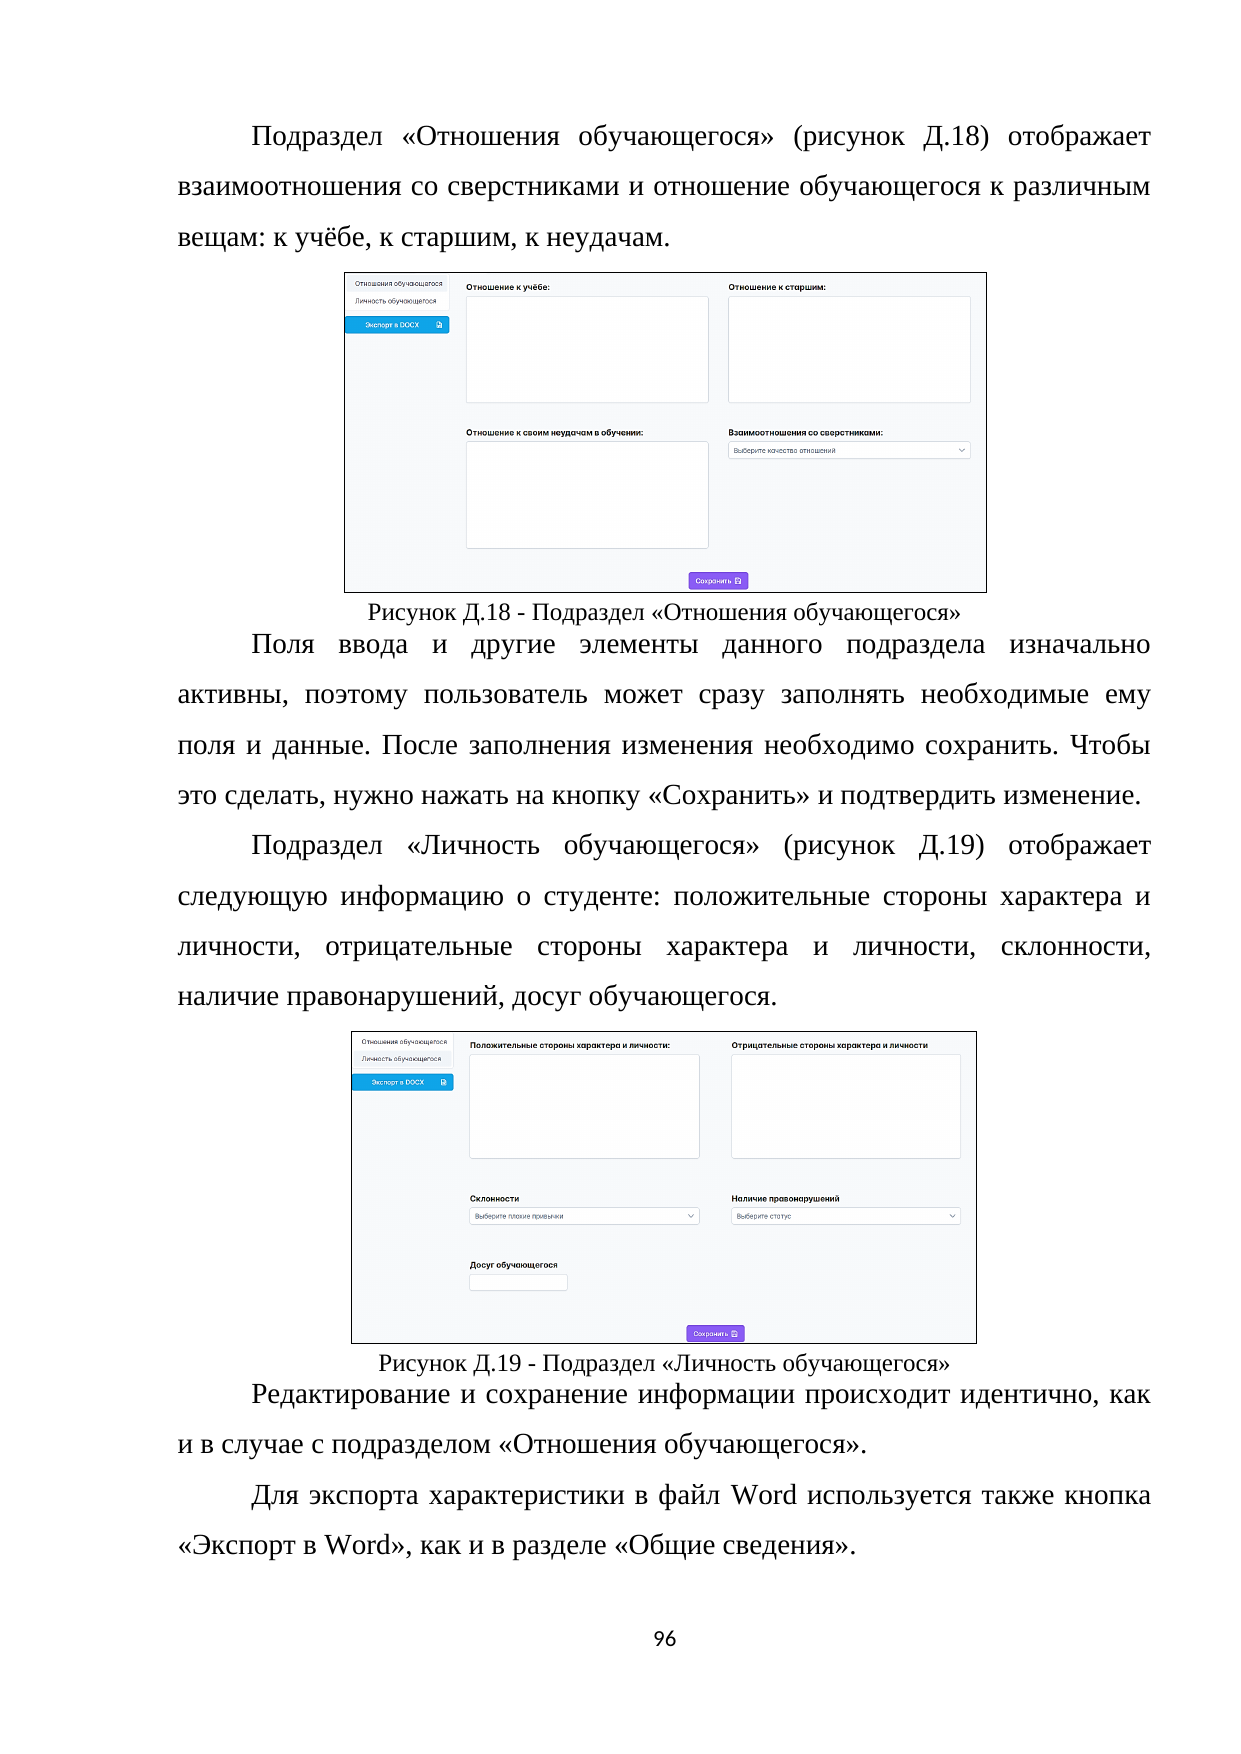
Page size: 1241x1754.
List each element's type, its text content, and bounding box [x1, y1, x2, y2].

text Рисунок Д.18 - Подраздел «Отношения обучающегося» [177, 597, 1152, 626]
text Поля ввода и другие элементы данного подраздела изначально активны, поэтому пользователь может сразу заполнять необходимые ему поля и данные. После заполнения изменения необходимо сохранить. Чтобы это сделать, нужно нажать на кнопку «Сохранить» и подтвердить изменение. [177, 626, 1152, 811]
text Редактирование и сохранение информации происходит идентично, как и в случае с подразделом «Отношения обучающегося». [177, 1376, 1152, 1460]
picture [352, 1032, 976, 1343]
text Подраздел «Личность обучающегося» (рисунок Д.19) отображает следующую информацию о студенте: положительные стороны характера и личности, отрицательные стороны характера и личности, склонности, наличие правонарушений, досуг обучающегося. [177, 827, 1152, 1012]
text Для экспорта характеристики в файл Word используется также кнопка «Экспорт в Word», как и в разделе «Общие сведения». [177, 1477, 1152, 1561]
text Рисунок Д.19 - Подраздел «Личность обучающегося» [177, 1348, 1152, 1376]
picture [345, 273, 986, 592]
text Подраздел «Отношения обучающегося» (рисунок Д.18) отображает взаимоотношения со сверстниками и отношение обучающегося к различным вещам: к учёбе, к старшим, к неудачам. [177, 118, 1152, 252]
